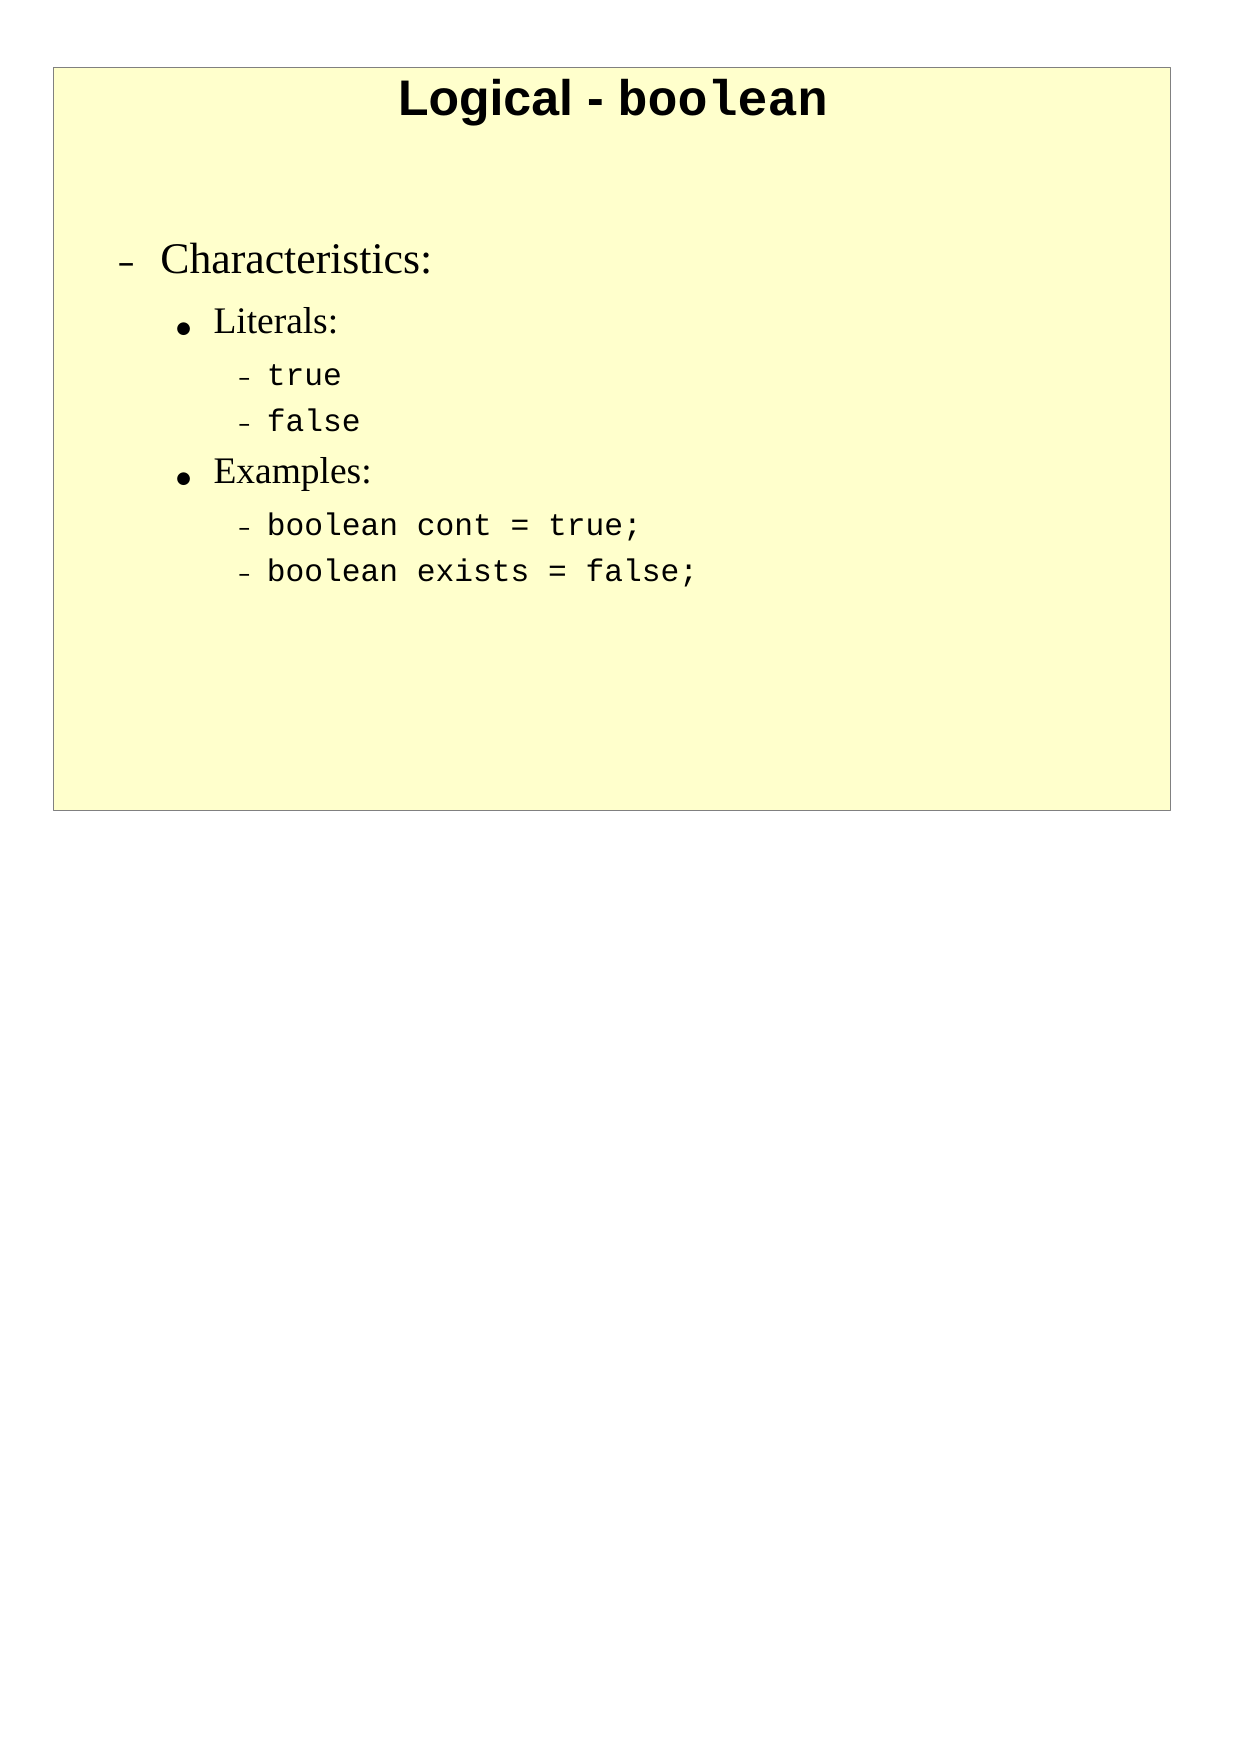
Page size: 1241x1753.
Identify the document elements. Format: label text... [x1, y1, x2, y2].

list Examples: [176, 448, 1205, 491]
list true [238, 359, 1205, 395]
list Characteristics: [118, 233, 1205, 283]
list false [238, 405, 1205, 441]
list boolean cont = true; [238, 509, 1205, 545]
list boolean exists = false; [238, 555, 1205, 590]
list Literals: [176, 298, 1205, 341]
text Logical - boolean [108, 69, 1117, 131]
